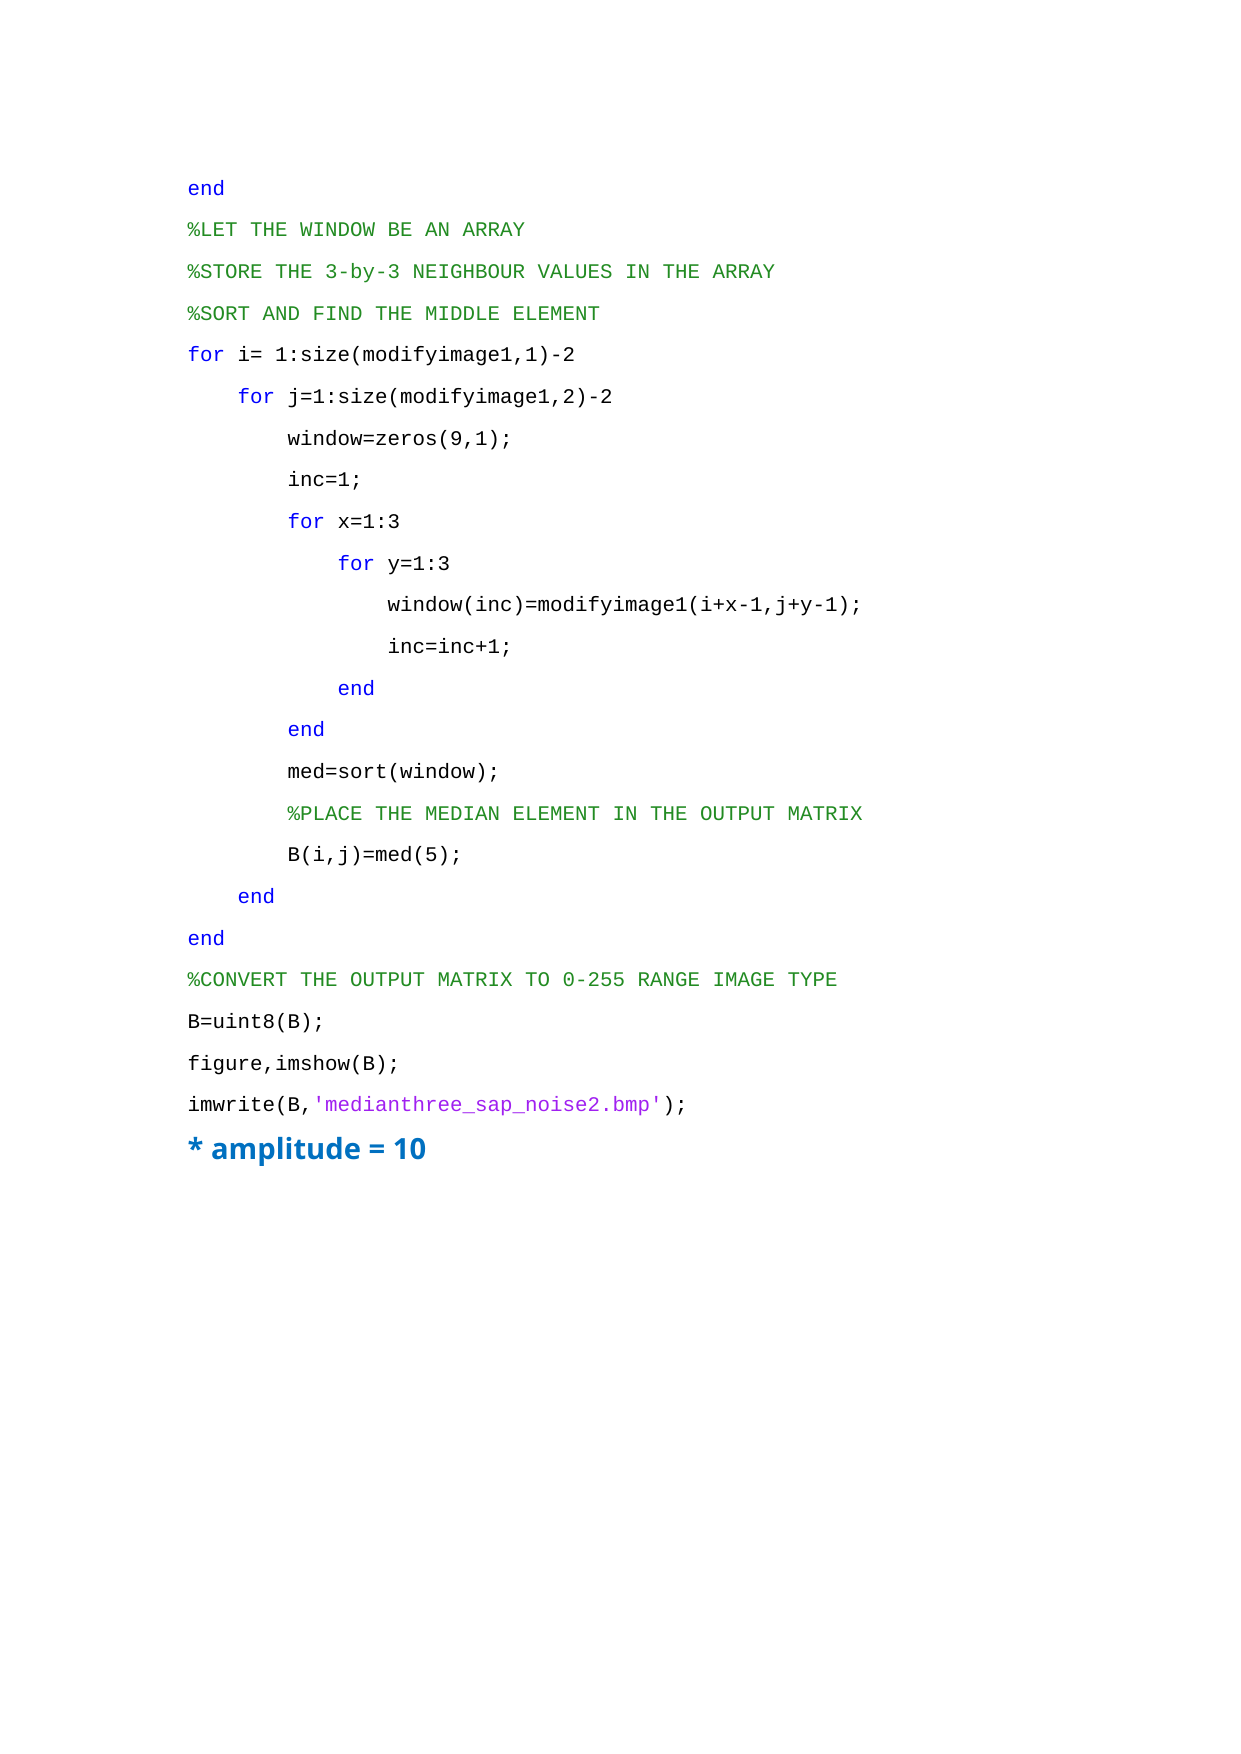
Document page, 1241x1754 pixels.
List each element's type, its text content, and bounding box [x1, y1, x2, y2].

text end [187, 877, 1053, 919]
text end [187, 669, 1053, 710]
text %STORE THE 3-by-3 NEIGHBOUR VALUES IN THE ARRAY [187, 252, 1053, 294]
text end [187, 919, 1053, 960]
text end [187, 710, 1053, 752]
text for i= 1:size(modifyimage1,1)-2 [187, 335, 1053, 377]
text figure,imshow(B); [187, 1044, 1053, 1085]
text end [187, 169, 1053, 210]
text for x=1:3 [187, 502, 1053, 544]
text imwrite(B,'medianthree_sap_noise2.bmp'); [187, 1085, 1053, 1127]
text window(inc)=modifyimage1(i+x-1,j+y-1); [187, 585, 1053, 627]
text inc=inc+1; [187, 627, 1053, 669]
text for j=1:size(modifyimage1,2)-2 [187, 377, 1053, 419]
text inc=1; [187, 460, 1053, 502]
text for y=1:3 [187, 544, 1053, 585]
text B(i,j)=med(5); [187, 835, 1053, 877]
text window=zeros(9,1); [187, 419, 1053, 460]
text med=sort(window); [187, 752, 1053, 794]
text %PLACE THE MEDIAN ELEMENT IN THE OUTPUT MATRIX [187, 794, 1053, 835]
text * amplitude = 10 [187, 1127, 1053, 1169]
text %LET THE WINDOW BE AN ARRAY [187, 210, 1053, 252]
text %CONVERT THE OUTPUT MATRIX TO 0-255 RANGE IMAGE TYPE [187, 960, 1053, 1002]
text B=uint8(B); [187, 1002, 1053, 1044]
text %SORT AND FIND THE MIDDLE ELEMENT [187, 294, 1053, 335]
